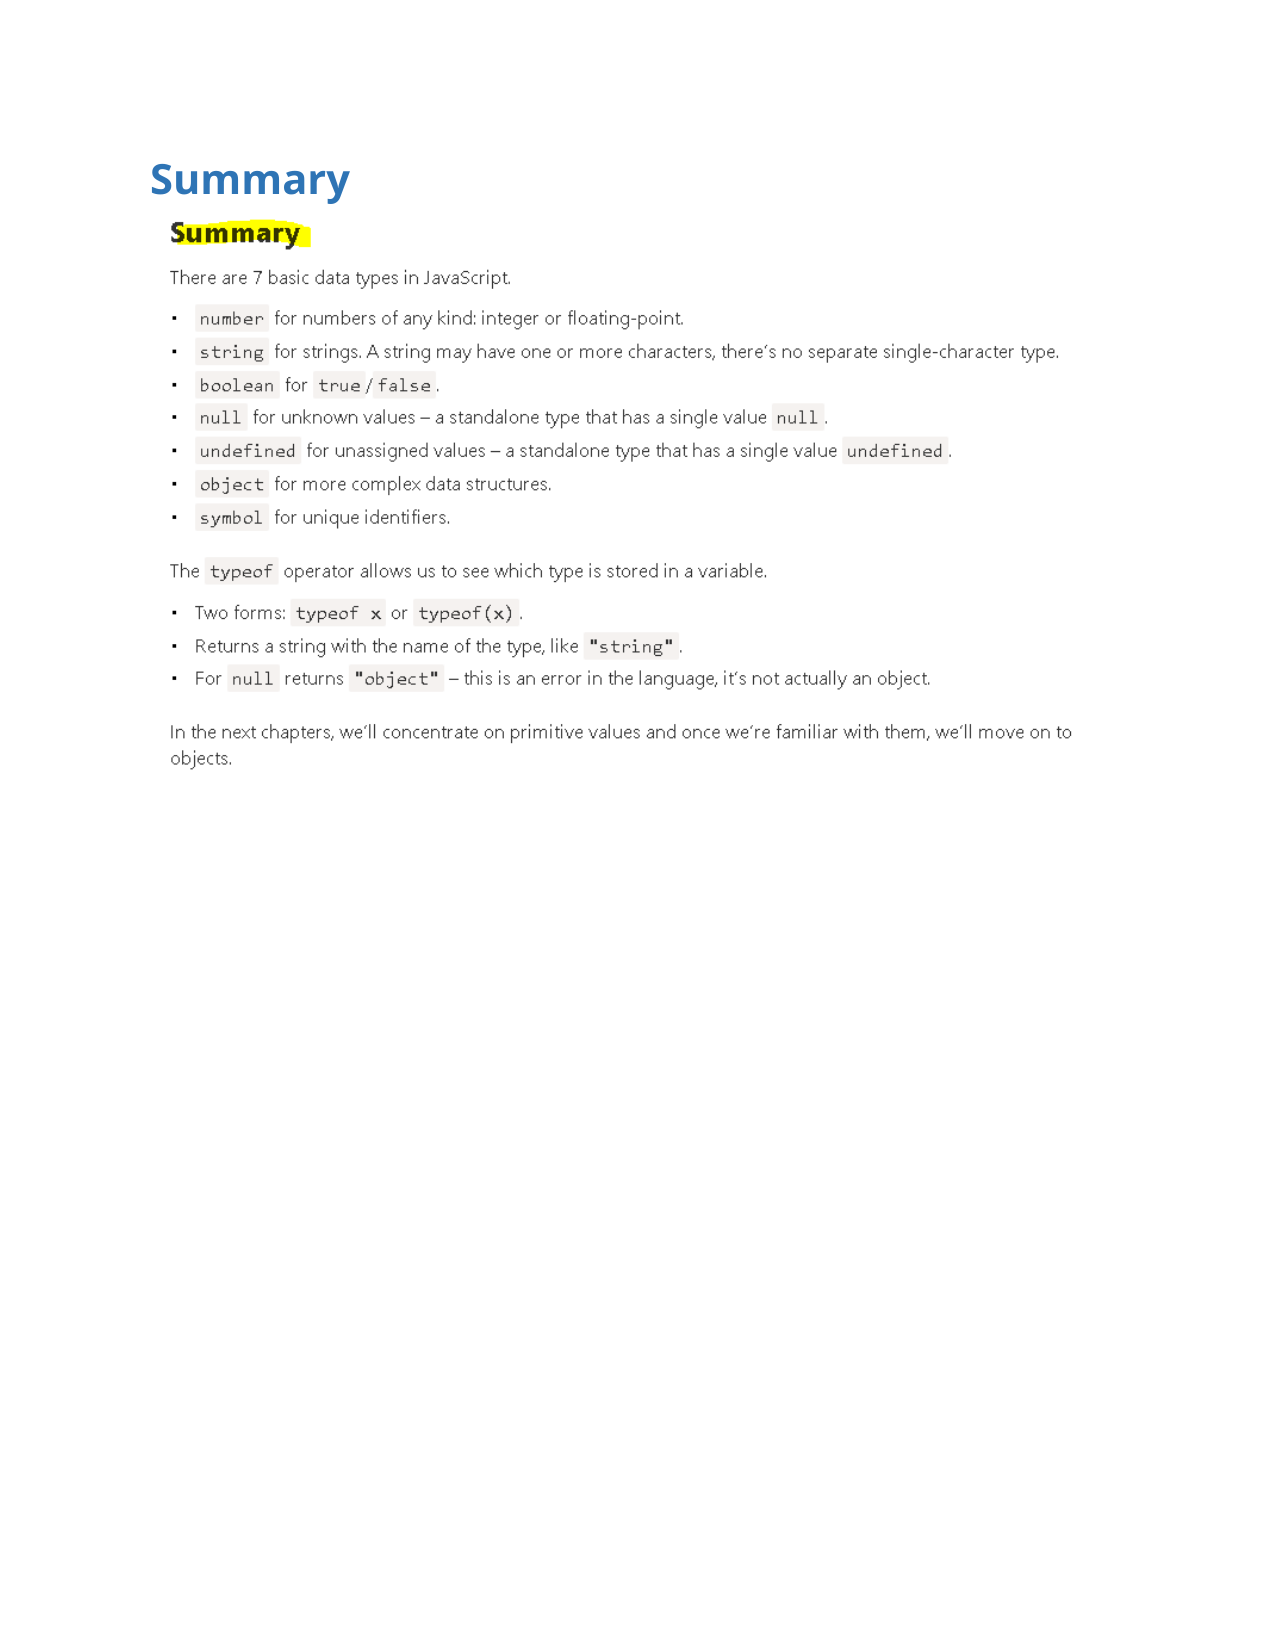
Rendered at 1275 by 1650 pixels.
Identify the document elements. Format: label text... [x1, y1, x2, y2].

picture [150, 209, 1125, 779]
subtitle Summary [150, 150, 1125, 209]
